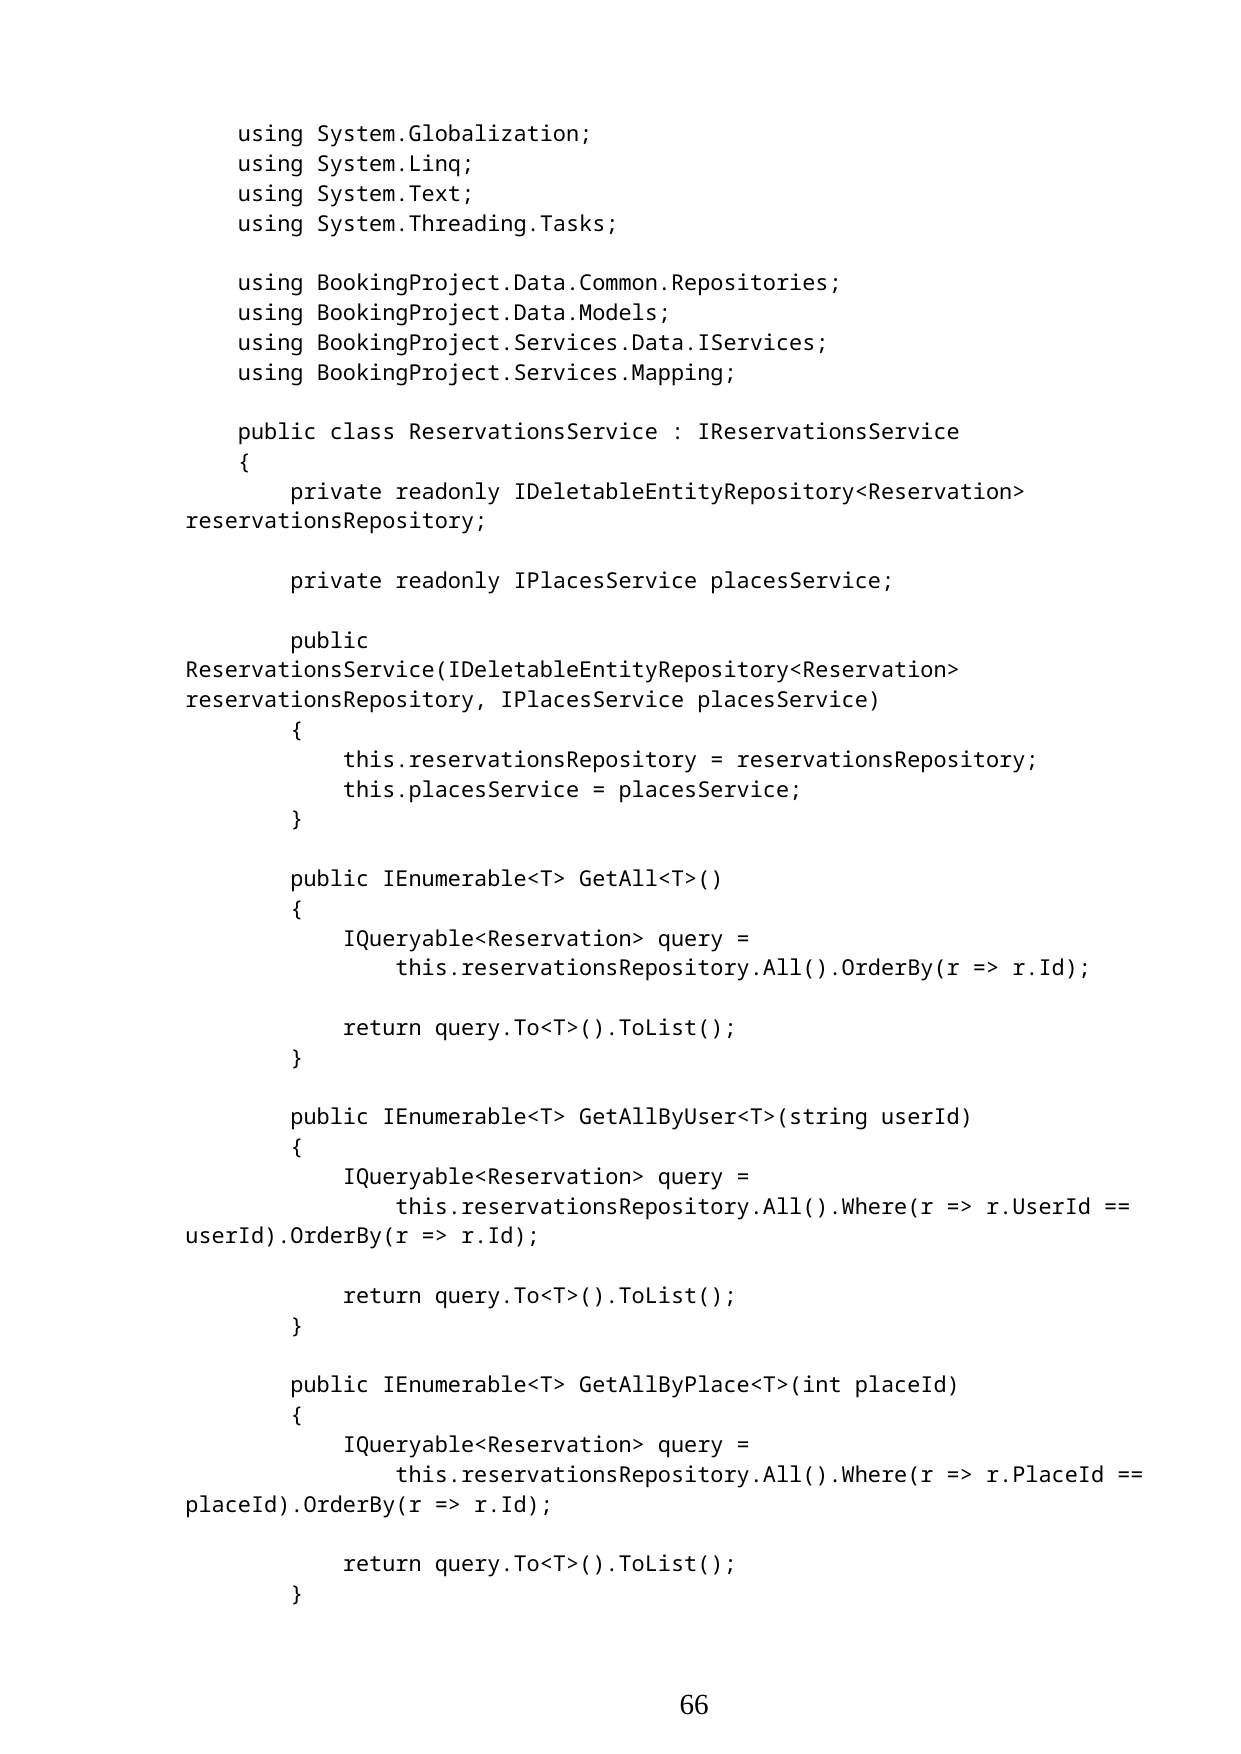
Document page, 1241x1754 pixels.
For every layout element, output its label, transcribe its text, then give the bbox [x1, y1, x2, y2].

text public ReservationsService(IDeletableEntityRepository<Reservation> reservationsRepository, IPlacesService placesService) [185, 624, 1152, 714]
text } [185, 1310, 1152, 1339]
text } [185, 1042, 1152, 1071]
text { [185, 446, 1152, 476]
text private readonly IPlacesService placesService; [185, 565, 1152, 595]
text using System.Threading.Tasks; [185, 207, 1152, 237]
text IQueryable<Reservation> query = [185, 1161, 1152, 1191]
text using System.Text; [185, 178, 1152, 207]
text } [185, 1578, 1152, 1608]
text IQueryable<Reservation> query = [185, 922, 1152, 952]
text public IEnumerable<T> GetAllByUser<T>(string userId) [185, 1101, 1152, 1131]
text public IEnumerable<T> GetAllByPlace<T>(int placeId) [185, 1369, 1152, 1399]
text return query.To<T>().ToList(); [185, 1280, 1152, 1310]
text { [185, 714, 1152, 744]
text this.reservationsRepository.All().Where(r => r.UserId == userId).OrderBy(r => r.Id); [185, 1191, 1152, 1250]
text private readonly IDeletableEntityRepository<Reservation> reservationsRepository; [185, 476, 1152, 535]
text using BookingProject.Data.Models; [185, 297, 1152, 327]
text { [185, 1399, 1152, 1429]
text { [185, 1131, 1152, 1161]
text public IEnumerable<T> GetAll<T>() [185, 863, 1152, 893]
text using BookingProject.Services.Mapping; [185, 356, 1152, 386]
text } [185, 803, 1152, 833]
text using BookingProject.Services.Data.IServices; [185, 327, 1152, 356]
text using System.Linq; [185, 148, 1152, 178]
text IQueryable<Reservation> query = [185, 1429, 1152, 1459]
text using BookingProject.Data.Common.Repositories; [185, 267, 1152, 297]
text using System.Globalization; [185, 118, 1152, 148]
text return query.To<T>().ToList(); [185, 1012, 1152, 1042]
text public class ReservationsService : IReservationsService [185, 416, 1152, 446]
text { [185, 893, 1152, 922]
text this.placesService = placesService; [185, 773, 1152, 803]
text this.reservationsRepository = reservationsRepository; [185, 744, 1152, 773]
text this.reservationsRepository.All().OrderBy(r => r.Id); [185, 952, 1152, 982]
text this.reservationsRepository.All().Where(r => r.PlaceId == placeId).OrderBy(r => r.Id); [185, 1459, 1152, 1518]
text return query.To<T>().ToList(); [185, 1548, 1152, 1578]
